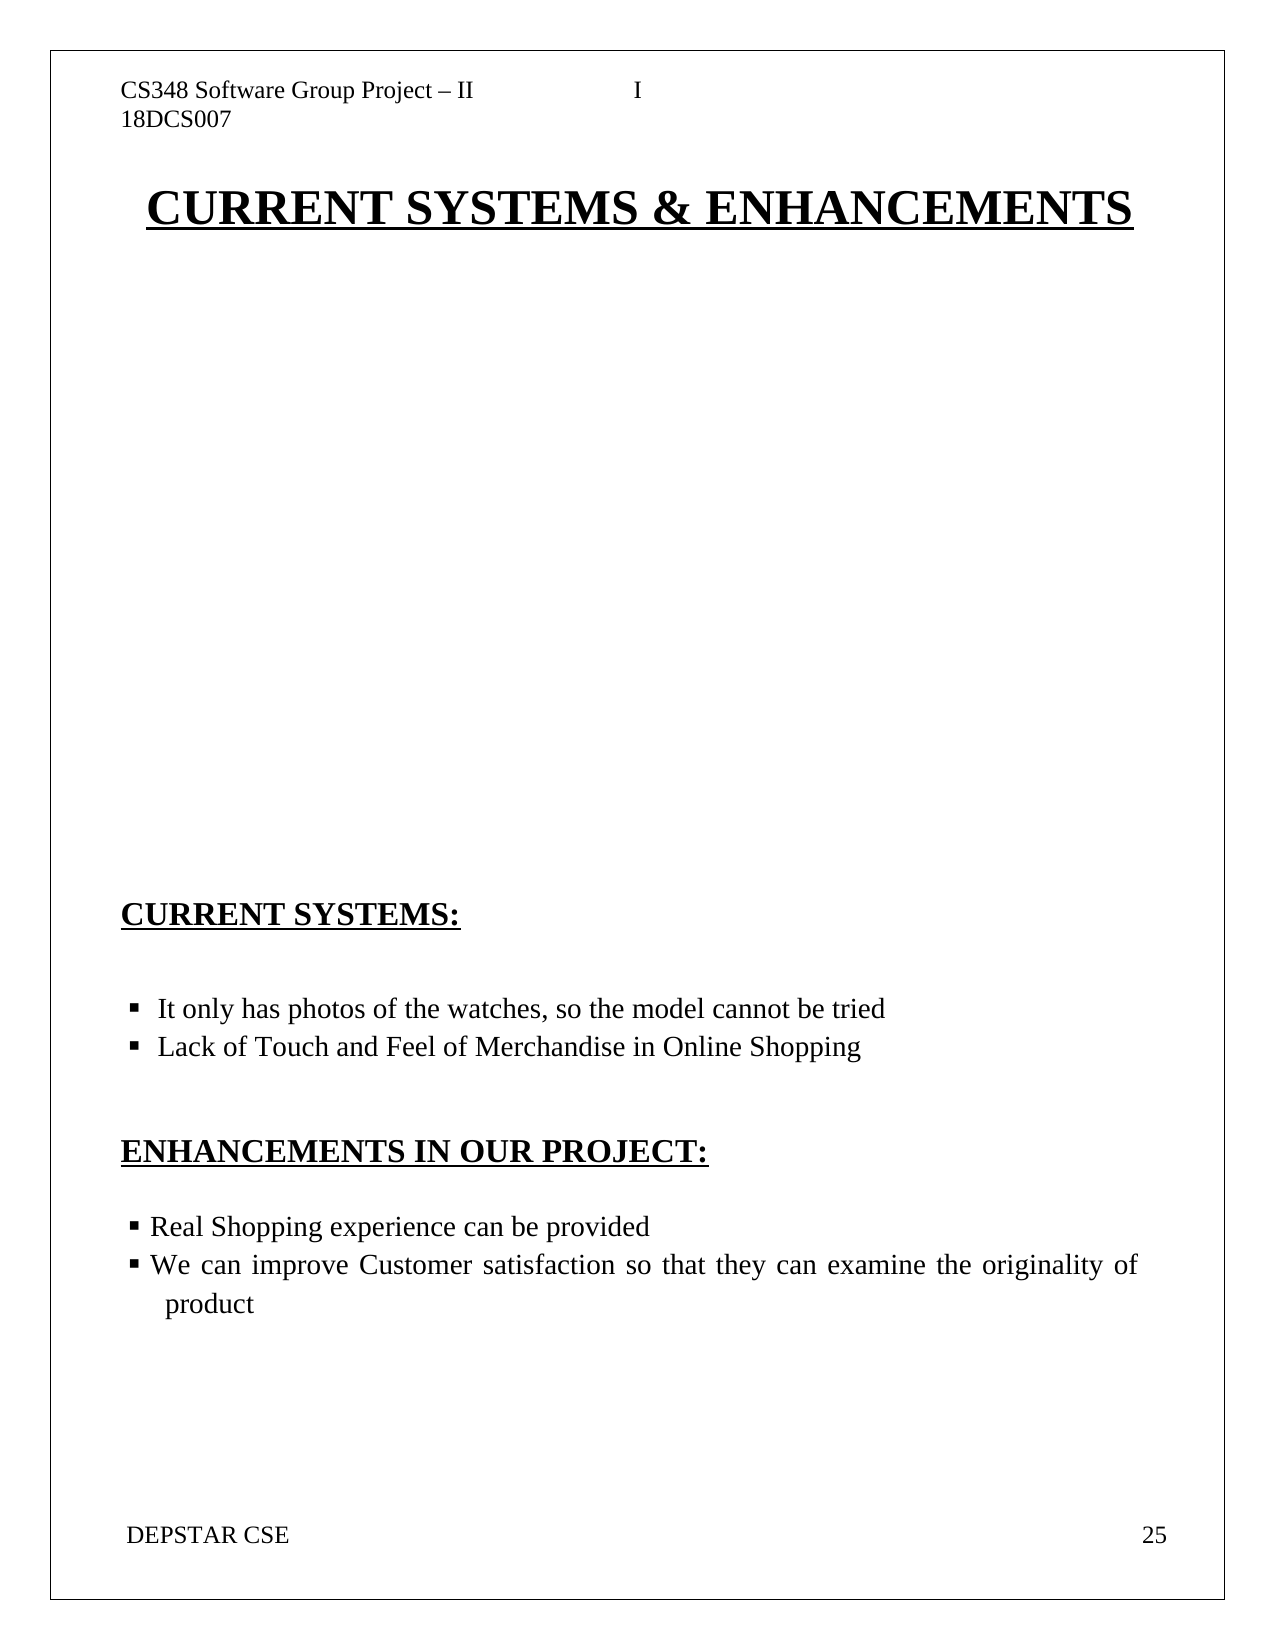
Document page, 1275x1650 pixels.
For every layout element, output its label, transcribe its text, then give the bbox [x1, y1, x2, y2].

text CURRENT SYSTEMS: [120, 894, 1167, 933]
list Lack of Touch and Feel of Merchandise in Online Shopping [127, 1029, 1139, 1063]
list It only has photos of the watches, so the model cannot be tried [127, 991, 1139, 1024]
text ENHANCEMENTS IN OUR PROJECT: [120, 1131, 1167, 1170]
list Real Shopping experience can be provided [127, 1209, 1139, 1242]
text CURRENT SYSTEMS & ENHANCEMENTS [94, 178, 1185, 235]
list We can improve Customer satisfaction so that they can examine the originality of product [127, 1247, 1139, 1319]
